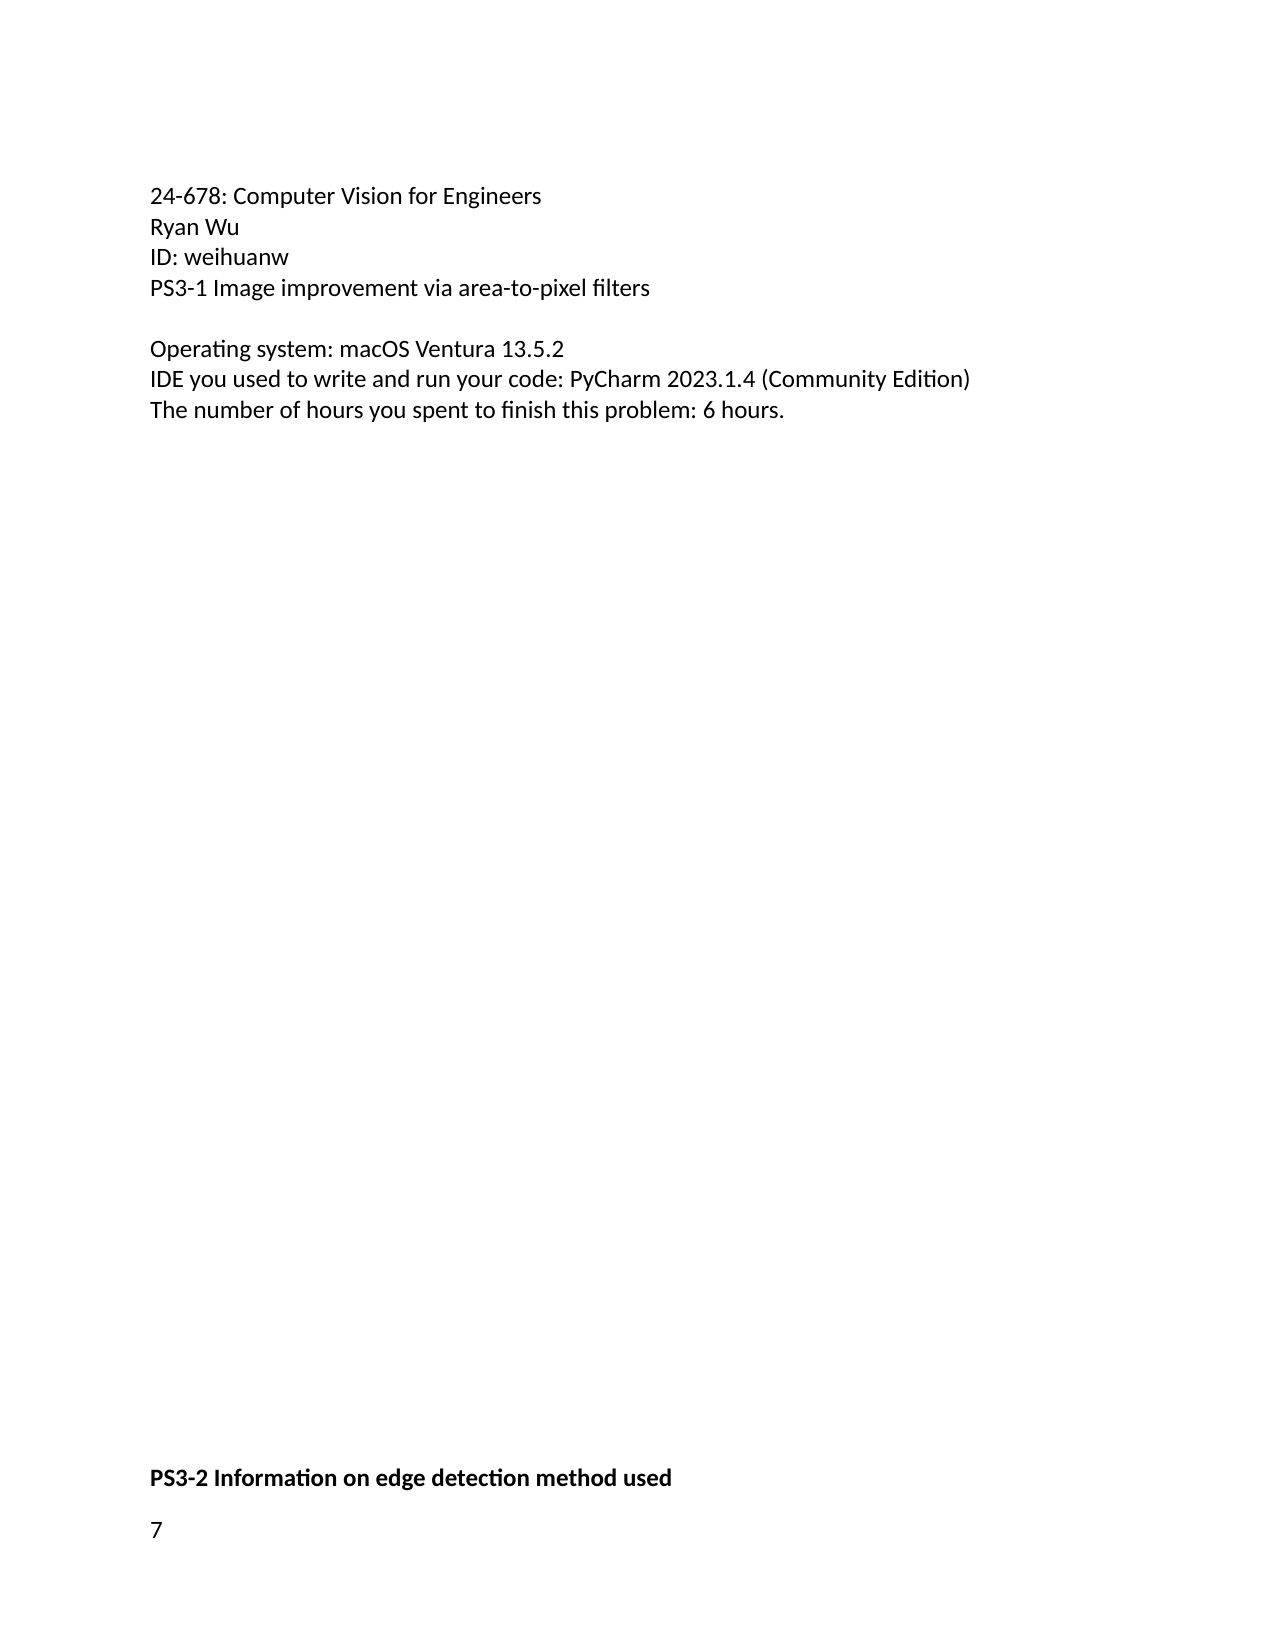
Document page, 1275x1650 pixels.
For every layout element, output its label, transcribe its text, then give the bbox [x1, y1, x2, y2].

text 24-678: Computer Vision for Engineers [150, 181, 1125, 211]
text Ryan Wu [150, 211, 1125, 242]
text The number of hours you spent to finish this problem: 6 hours. [150, 394, 1125, 425]
text Operating system: macOS Ventura 13.5.2 [150, 333, 1125, 364]
text PS3-1 Image improvement via area-to-pixel filters [150, 272, 1125, 303]
text ID: weihuanw [150, 242, 1125, 272]
text IDE you used to write and run your code: PyCharm 2023.1.4 (Community Edition) [150, 364, 1125, 394]
text PS3-2 Information on edge detection method used [150, 1462, 1125, 1493]
